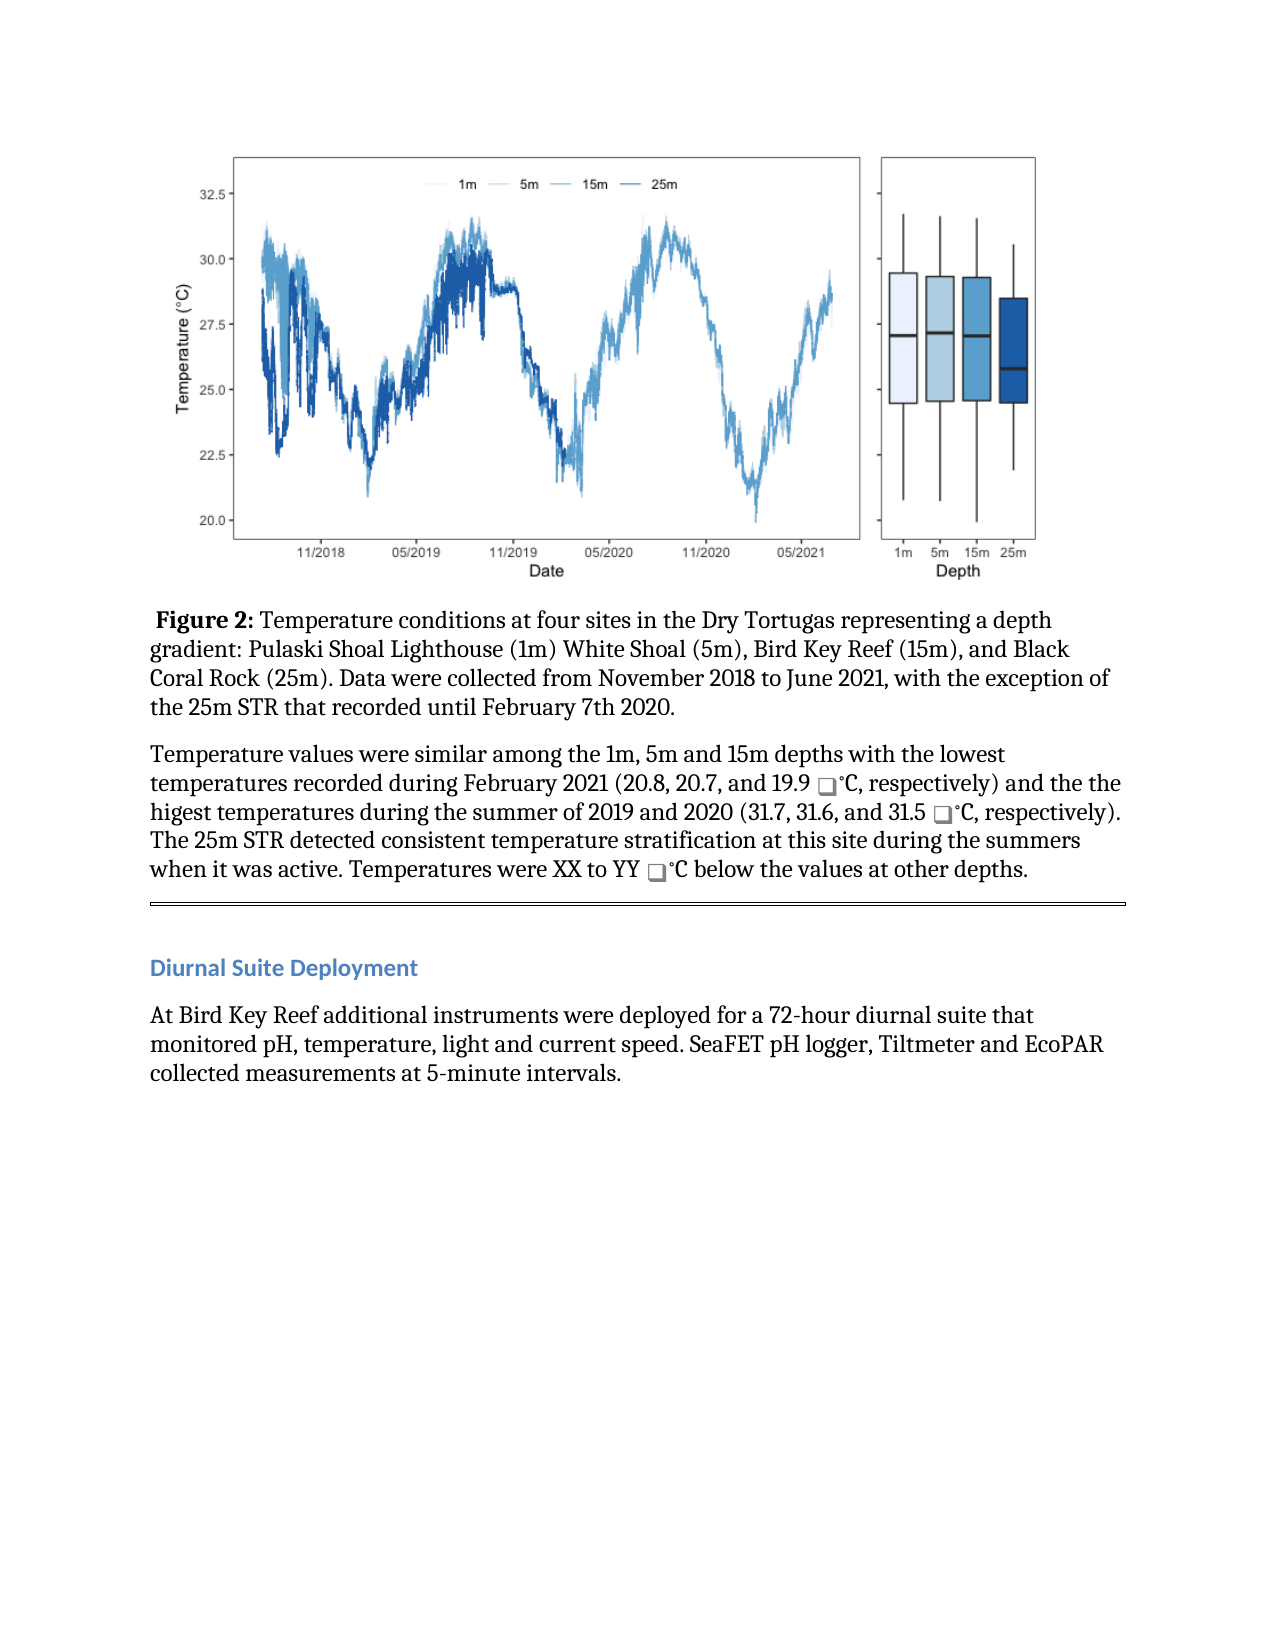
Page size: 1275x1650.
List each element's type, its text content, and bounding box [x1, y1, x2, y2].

subtitle Diurnal Suite Deployment [150, 952, 1125, 983]
text Temperature values were similar among the 1m, 5m and 15m depths with the lowest temperatures recorded during February 2021 (20.8, 20.7, and 19.9 C, respectively) and the the higest temperatures during the summer of 2019 and 2020 (31.7, 31.6, and 31.5 C, respectively). The 25m STR detected consistent temperature stratification at this site during the summers when it was active. Temperatures were XX to YY C below the values at other depths. [150, 740, 1125, 884]
text Figure 2: Temperature conditions at four sites in the Dry Tortugas representing a depth gradient: Pulaski Shoal Lighthouse (1m) White Shoal (5m), Bird Key Reef (15m), and Black Coral Rock (25m). Data were collected from November 2018 to June 2021, with the exception of the 25m STR that recorded until February 7th 2020. [150, 606, 1125, 721]
text At Bird Key Reef additional instruments were deployed for a 72-hour diurnal suite that monitored pH, temperature, light and current speed. SeaFET pH logger, Tiltmeter and EcoPAR collected measurements at 5-minute intervals. [150, 1001, 1125, 1088]
picture [168, 150, 1044, 588]
